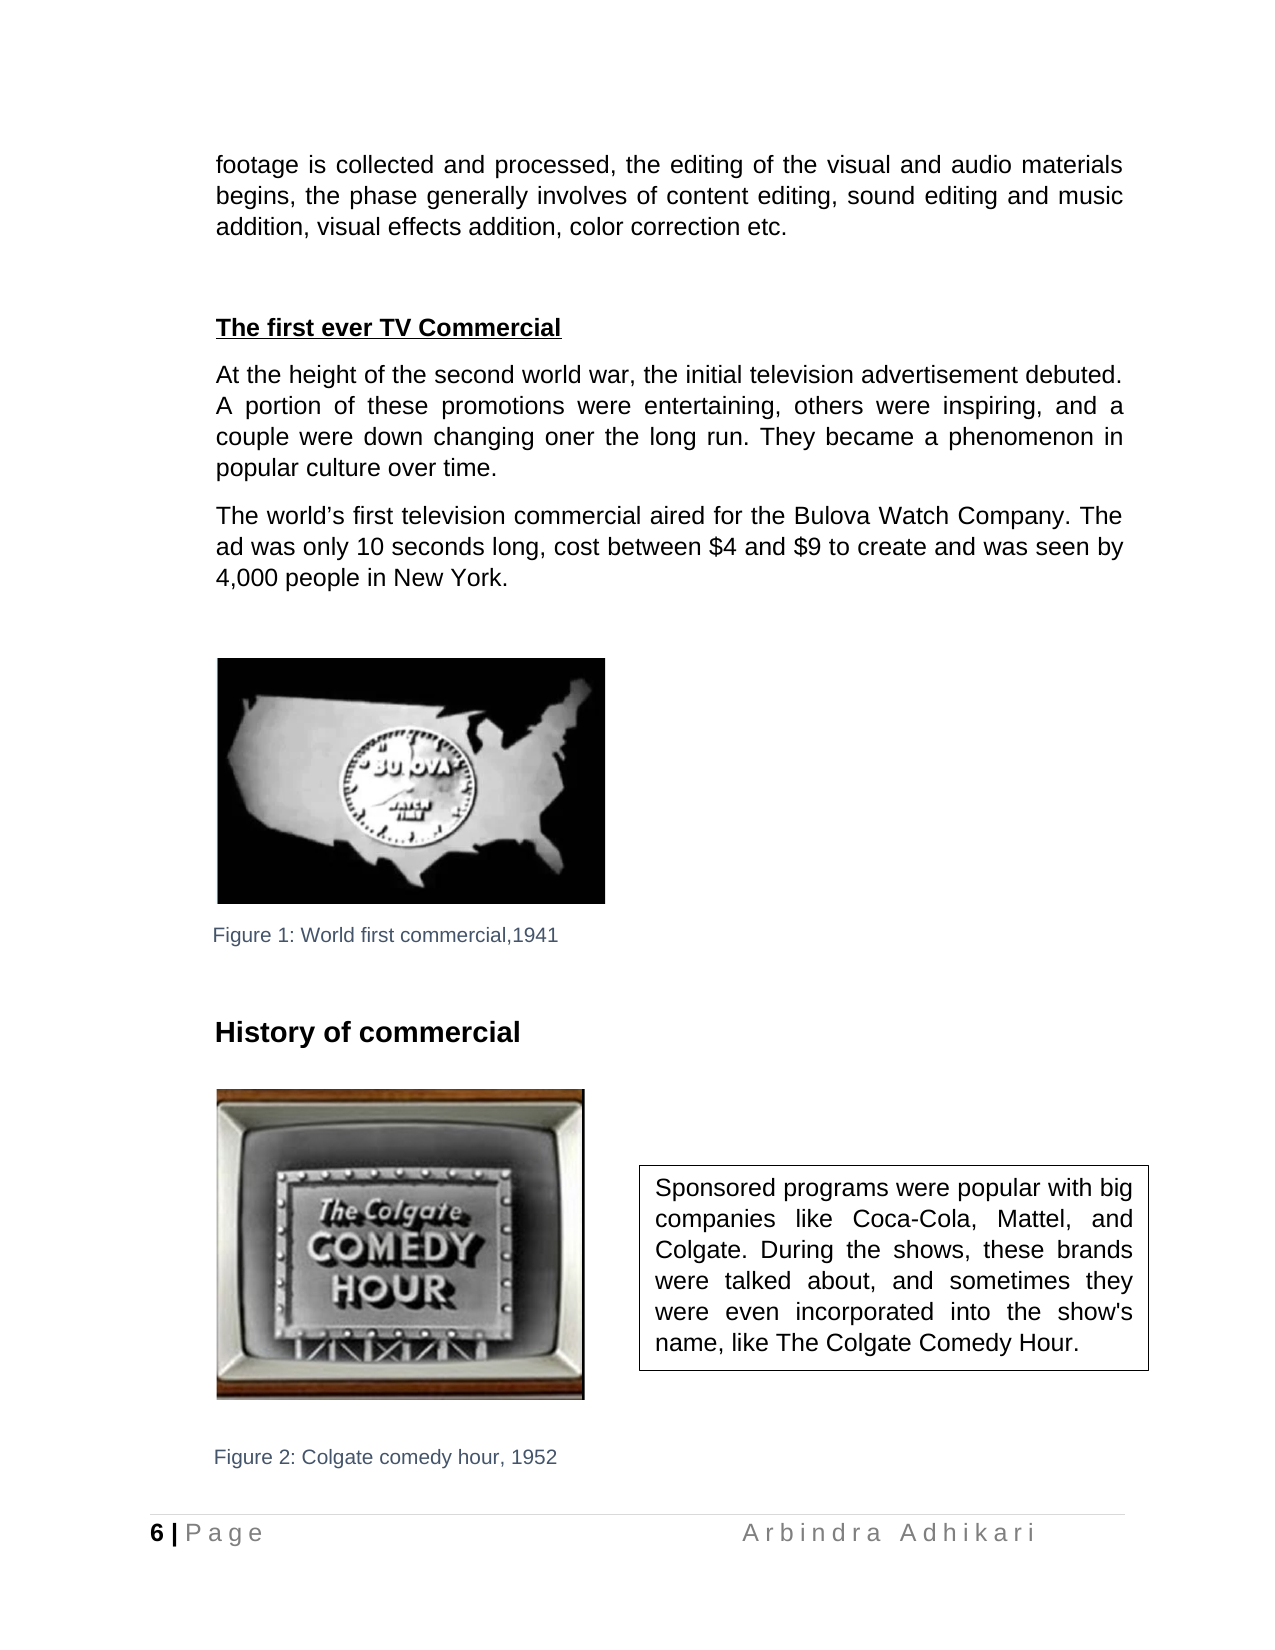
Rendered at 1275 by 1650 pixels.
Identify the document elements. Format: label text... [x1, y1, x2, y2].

text At the height of the second world war, the initial television advertisement debuted. A portion of these promotions were entertaining, others were inspiring, and a couple were down changing oner the long run. They became a phenomenon in popular culture over time. [216, 360, 1125, 482]
text Figure 2: Colgate comedy hour, 1952 [150, 1445, 1125, 1469]
picture [215, 658, 606, 904]
text Figure 1: World first commercial,1941 [150, 923, 1125, 947]
picture [215, 1089, 584, 1398]
text The world’s first television commercial aired for the Bulova Watch Company. The ad was only 10 seconds long, cost between $4 and $9 to create and was seen by 4,000 people in New York. [216, 501, 1125, 592]
text History of commercial [150, 1016, 1125, 1049]
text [216, 150, 1125, 241]
text The first ever TV Commercial [216, 313, 1125, 341]
